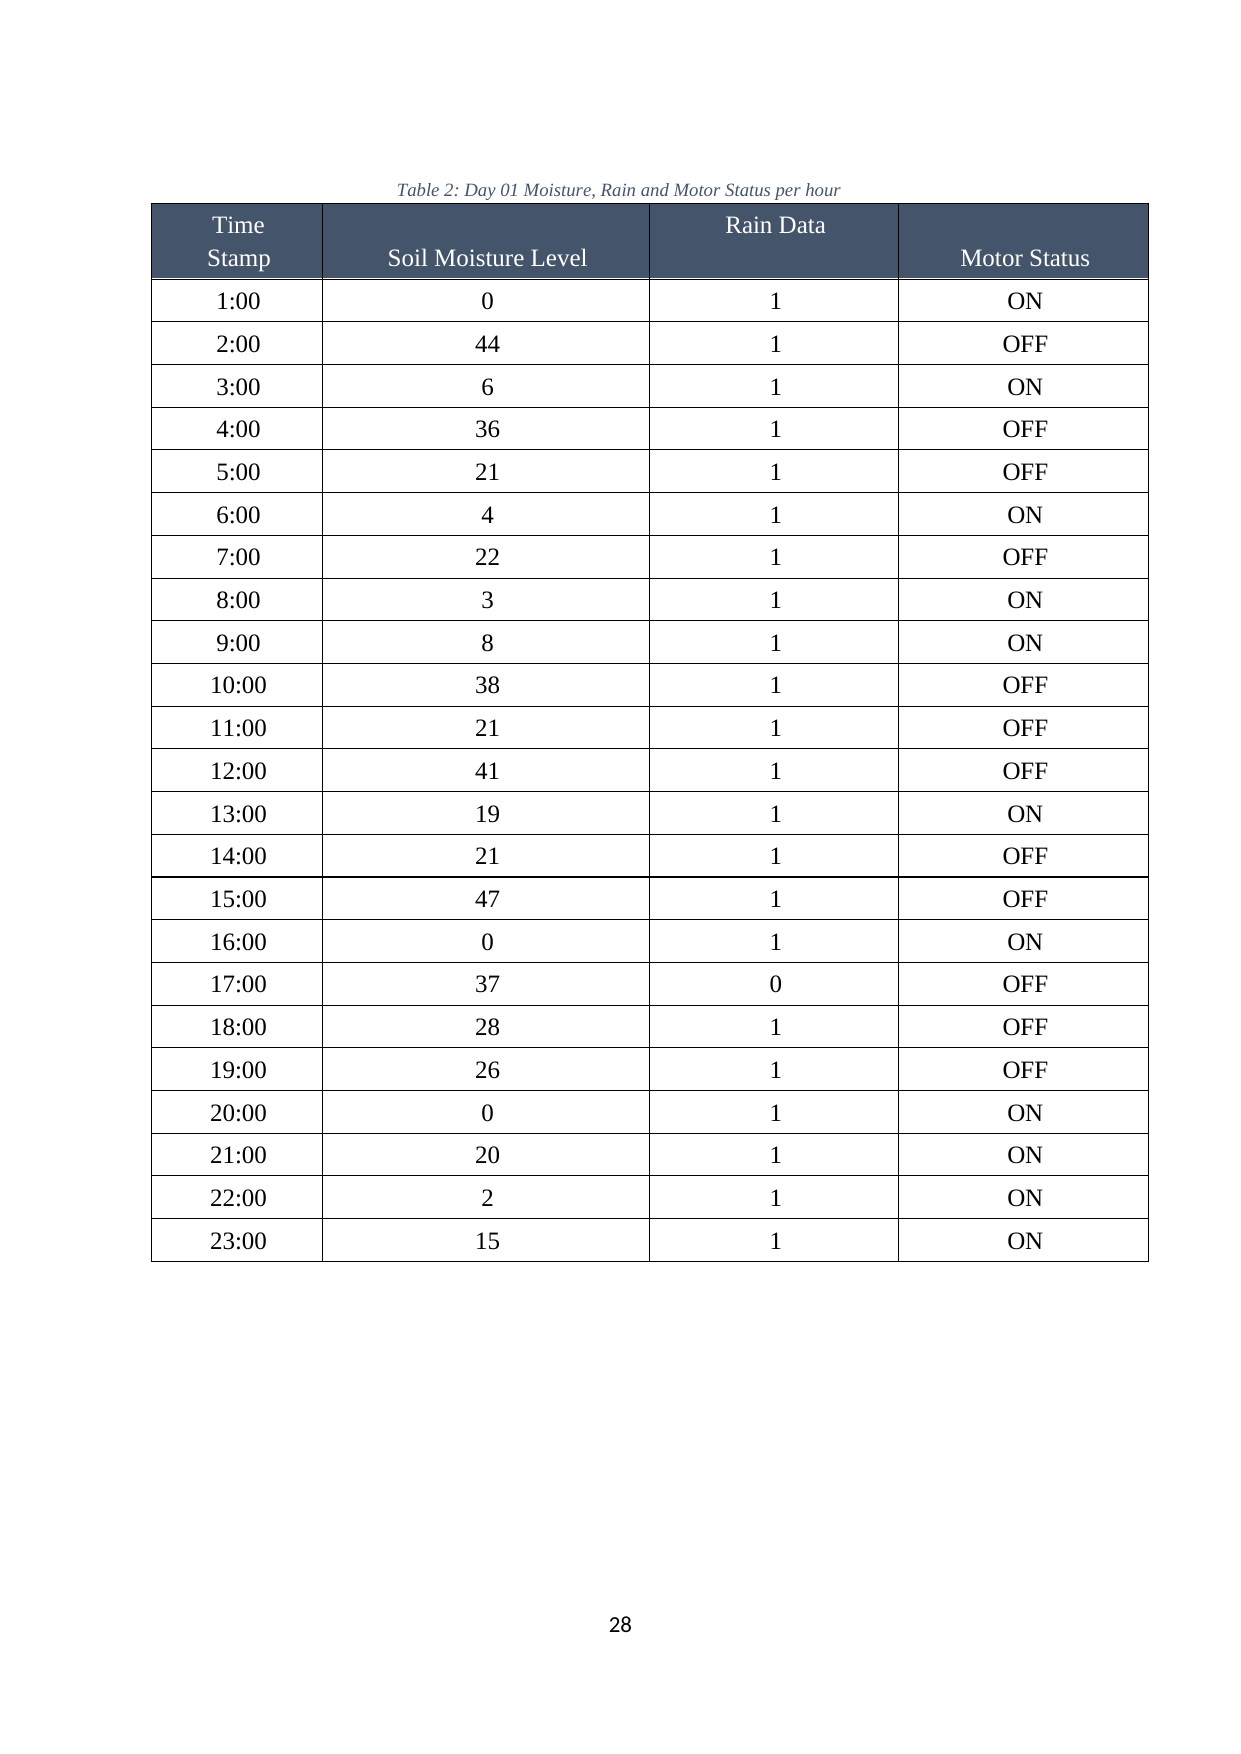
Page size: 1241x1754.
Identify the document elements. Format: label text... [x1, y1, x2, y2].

table_cell 15:00 [152, 878, 322, 919]
table_header Motor Status [899, 204, 1148, 278]
table_cell 26 [323, 1048, 649, 1090]
table_cell 0 [323, 280, 649, 321]
table_cell OFF [899, 963, 1148, 1004]
table_cell 1 [650, 493, 898, 535]
table_cell 19 [323, 792, 649, 834]
table_cell 2:00 [152, 322, 322, 364]
table_cell 20 [323, 1134, 649, 1175]
table_header Soil Moisture Level [323, 204, 649, 278]
table_cell 1 [650, 878, 898, 919]
table_cell OFF [899, 749, 1148, 791]
table_cell 5:00 [152, 450, 322, 492]
table_cell 47 [323, 878, 649, 919]
table_cell 4:00 [152, 408, 322, 449]
table_cell 37 [323, 963, 649, 1004]
table_cell 19:00 [152, 1048, 322, 1090]
table_cell 1 [650, 792, 898, 834]
table_cell ON [899, 280, 1148, 321]
table_cell 3:00 [152, 365, 322, 407]
table_cell 1 [650, 450, 898, 492]
table_cell OFF [899, 664, 1148, 706]
table_cell 4 [323, 493, 649, 535]
table_cell 23:00 [152, 1219, 322, 1261]
table_cell 1 [650, 920, 898, 962]
table_cell 41 [323, 749, 649, 791]
table_cell 1:00 [152, 280, 322, 321]
table_header Time Stamp [152, 204, 322, 278]
table_cell ON [899, 792, 1148, 834]
table_cell 1 [650, 365, 898, 407]
table_cell OFF [899, 408, 1148, 449]
table_cell 8 [323, 621, 649, 663]
table_header Rain Data [650, 204, 898, 278]
table_cell OFF [899, 835, 1148, 876]
table_cell OFF [899, 322, 1148, 364]
table_cell 36 [323, 408, 649, 449]
table_cell OFF [899, 450, 1148, 492]
table_cell 38 [323, 664, 649, 706]
table_cell ON [899, 621, 1148, 663]
table_cell ON [899, 920, 1148, 962]
table_cell 2 [323, 1176, 649, 1218]
table_cell 1 [650, 579, 898, 620]
table_cell 9:00 [152, 621, 322, 663]
table_cell ON [899, 1176, 1148, 1218]
table_cell OFF [899, 878, 1148, 919]
table_cell OFF [899, 1006, 1148, 1047]
table_cell 21:00 [152, 1134, 322, 1175]
table_cell 1 [650, 621, 898, 663]
table_cell ON [899, 1219, 1148, 1261]
table_cell 7:00 [152, 536, 322, 577]
table_cell 22 [323, 536, 649, 577]
table_cell 10:00 [152, 664, 322, 706]
table_cell 16:00 [152, 920, 322, 962]
table_cell 6 [323, 365, 649, 407]
table_cell 15 [323, 1219, 649, 1261]
table_cell ON [899, 365, 1148, 407]
table_cell 1 [650, 664, 898, 706]
table_cell ON [899, 579, 1148, 620]
table_cell 12:00 [152, 749, 322, 791]
table_cell 20:00 [152, 1091, 322, 1133]
table_cell 0 [323, 920, 649, 962]
table_cell OFF [899, 1048, 1148, 1090]
table_cell 0 [323, 1091, 649, 1133]
table_cell OFF [899, 536, 1148, 577]
table_cell 17:00 [152, 963, 322, 1004]
table_cell OFF [899, 707, 1148, 748]
table_cell 1 [650, 1134, 898, 1175]
table_cell 1 [650, 536, 898, 577]
table_cell 21 [323, 707, 649, 748]
table_cell 11:00 [152, 707, 322, 748]
table_cell 1 [650, 280, 898, 321]
table_cell 1 [650, 835, 898, 876]
table_cell 14:00 [152, 835, 322, 876]
table_cell 1 [650, 322, 898, 364]
table_cell 1 [650, 1006, 898, 1047]
table_cell 21 [323, 450, 649, 492]
table_cell 22:00 [152, 1176, 322, 1218]
text Table 2: Day 01 Moisture, Rain and Motor Status per hour [179, 179, 1060, 201]
table_cell 1 [650, 1091, 898, 1133]
table_cell 1 [650, 707, 898, 748]
table_cell ON [899, 1134, 1148, 1175]
table_cell 28 [323, 1006, 649, 1047]
table_cell 1 [650, 1219, 898, 1261]
table_cell 21 [323, 835, 649, 876]
table_cell 3 [323, 579, 649, 620]
table_cell 18:00 [152, 1006, 322, 1047]
table_cell 1 [650, 749, 898, 791]
table_cell 1 [650, 1048, 898, 1090]
table_cell 1 [650, 408, 898, 449]
table_cell 13:00 [152, 792, 322, 834]
table_cell 44 [323, 322, 649, 364]
table_cell ON [899, 493, 1148, 535]
table_cell 6:00 [152, 493, 322, 535]
table_cell 0 [650, 963, 898, 1004]
table_cell 8:00 [152, 579, 322, 620]
table_cell 1 [650, 1176, 898, 1218]
table_cell ON [899, 1091, 1148, 1133]
